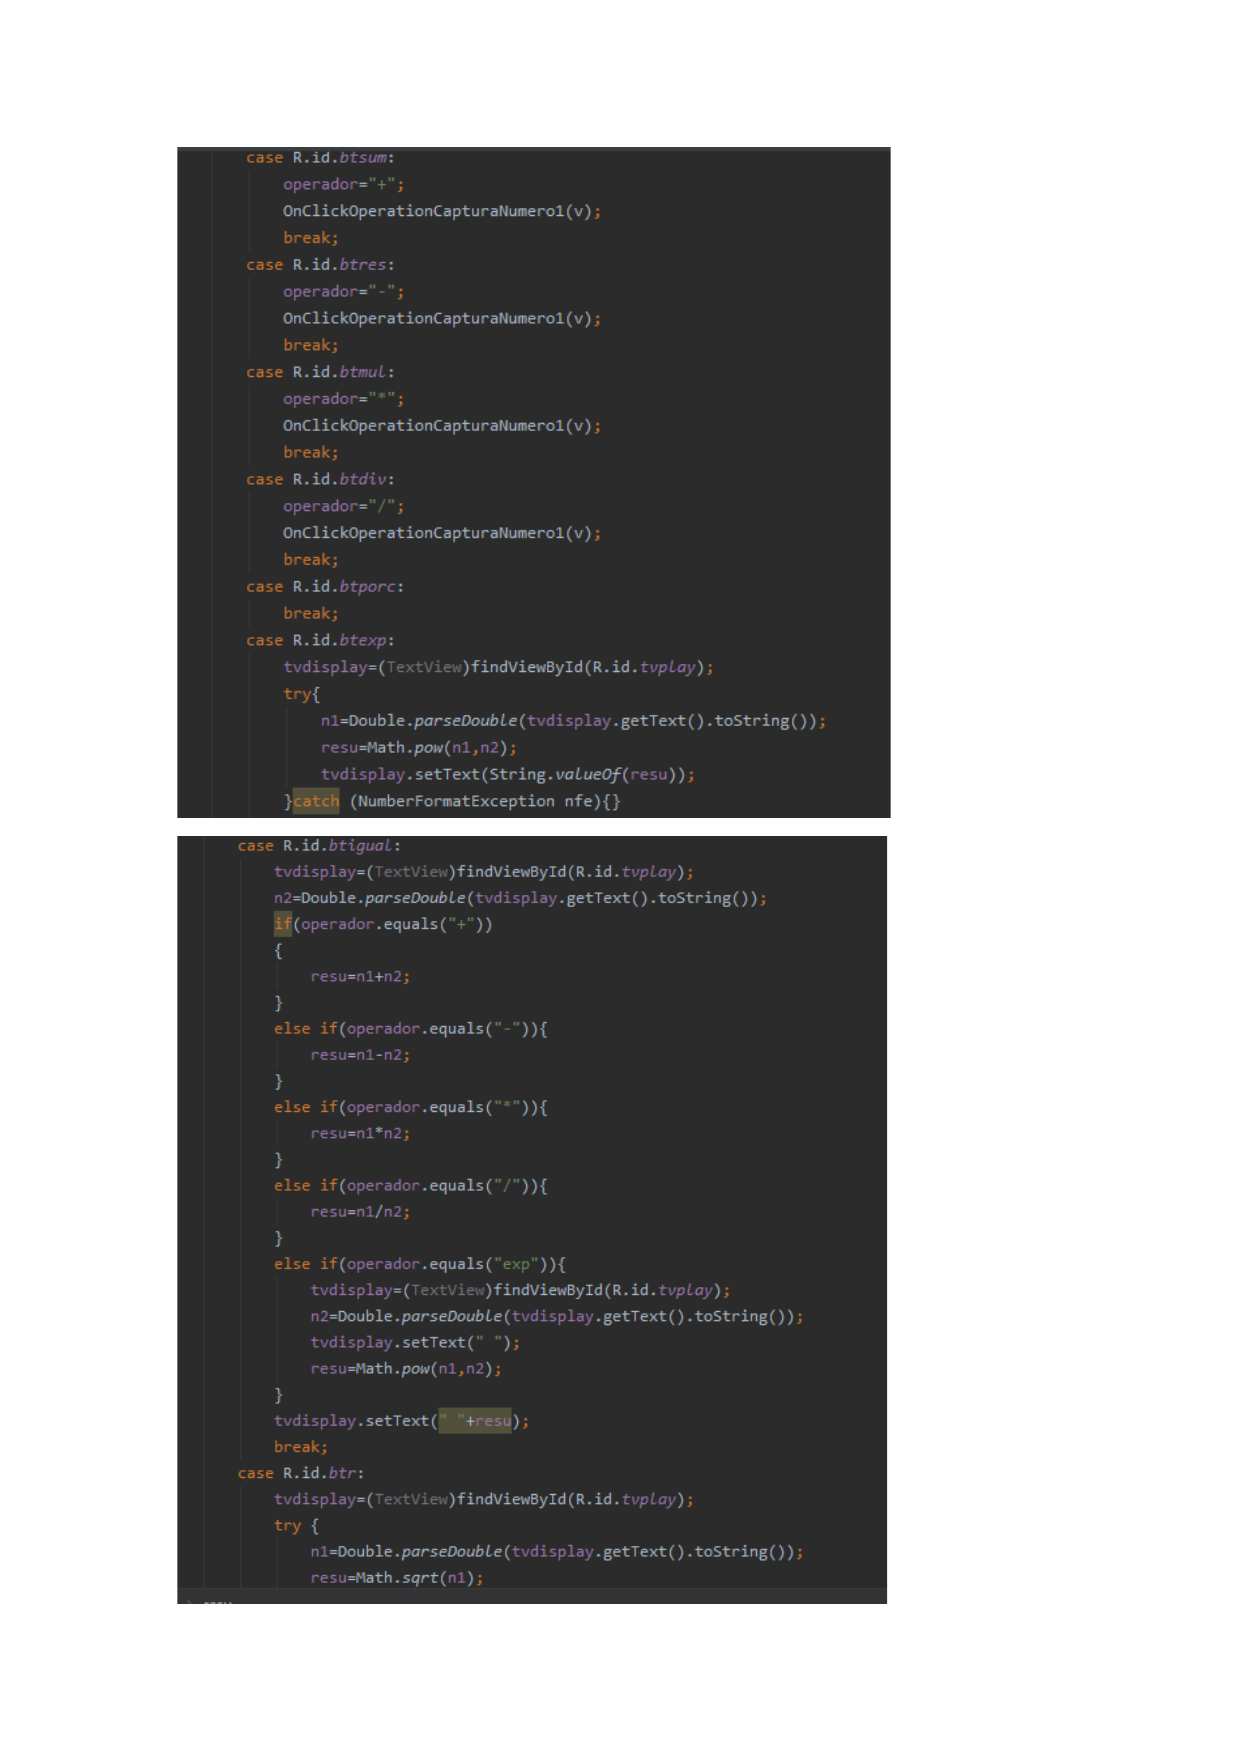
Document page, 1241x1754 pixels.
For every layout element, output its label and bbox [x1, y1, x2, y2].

picture [177, 836, 888, 1604]
picture [177, 147, 891, 818]
